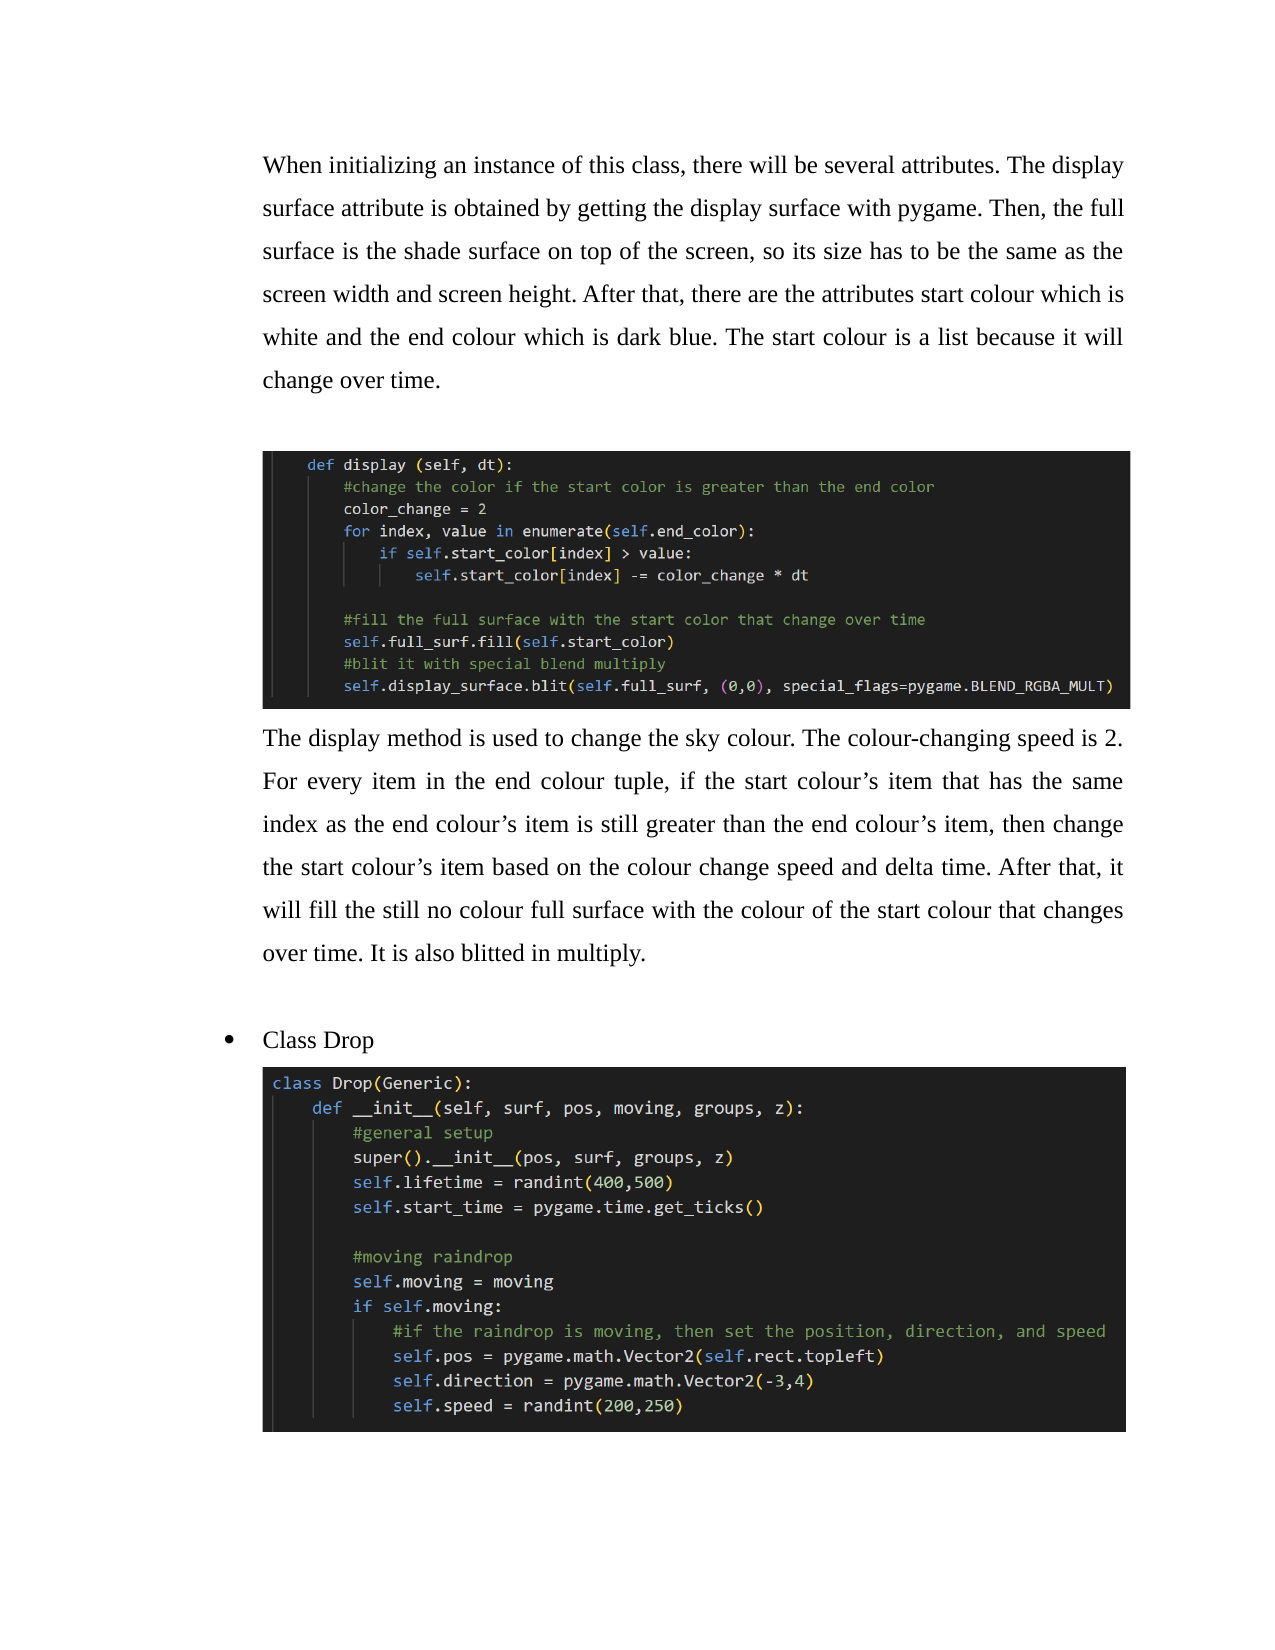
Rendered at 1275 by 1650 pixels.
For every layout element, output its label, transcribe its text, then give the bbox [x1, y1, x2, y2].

list The display method is used to change the sky colour. The colour-changing speed is 2. For every item in the end colour tuple, if the start colour’s item that has the same index as the end colour’s item is still greater than the end colour’s item, then change the start colour’s item based on the colour change speed and delta time. After that, it will fill the still no colour full surface with the colour of the start colour that changes over time. It is also blitted in multiply. [262, 723, 1125, 967]
picture [262, 1067, 1126, 1432]
list Class Drop [225, 1025, 1125, 1053]
list When initializing an instance of this class, there will be several attributes. The display surface attribute is obtained by getting the display surface with pygame. Then, the full surface is the shade surface on top of the screen, so its size has to be the same as the screen width and screen height. After that, there are the attributes start colour which is white and the end colour which is dark blue. The start colour is a list because it will change over time. [262, 150, 1125, 394]
picture [262, 451, 1131, 709]
